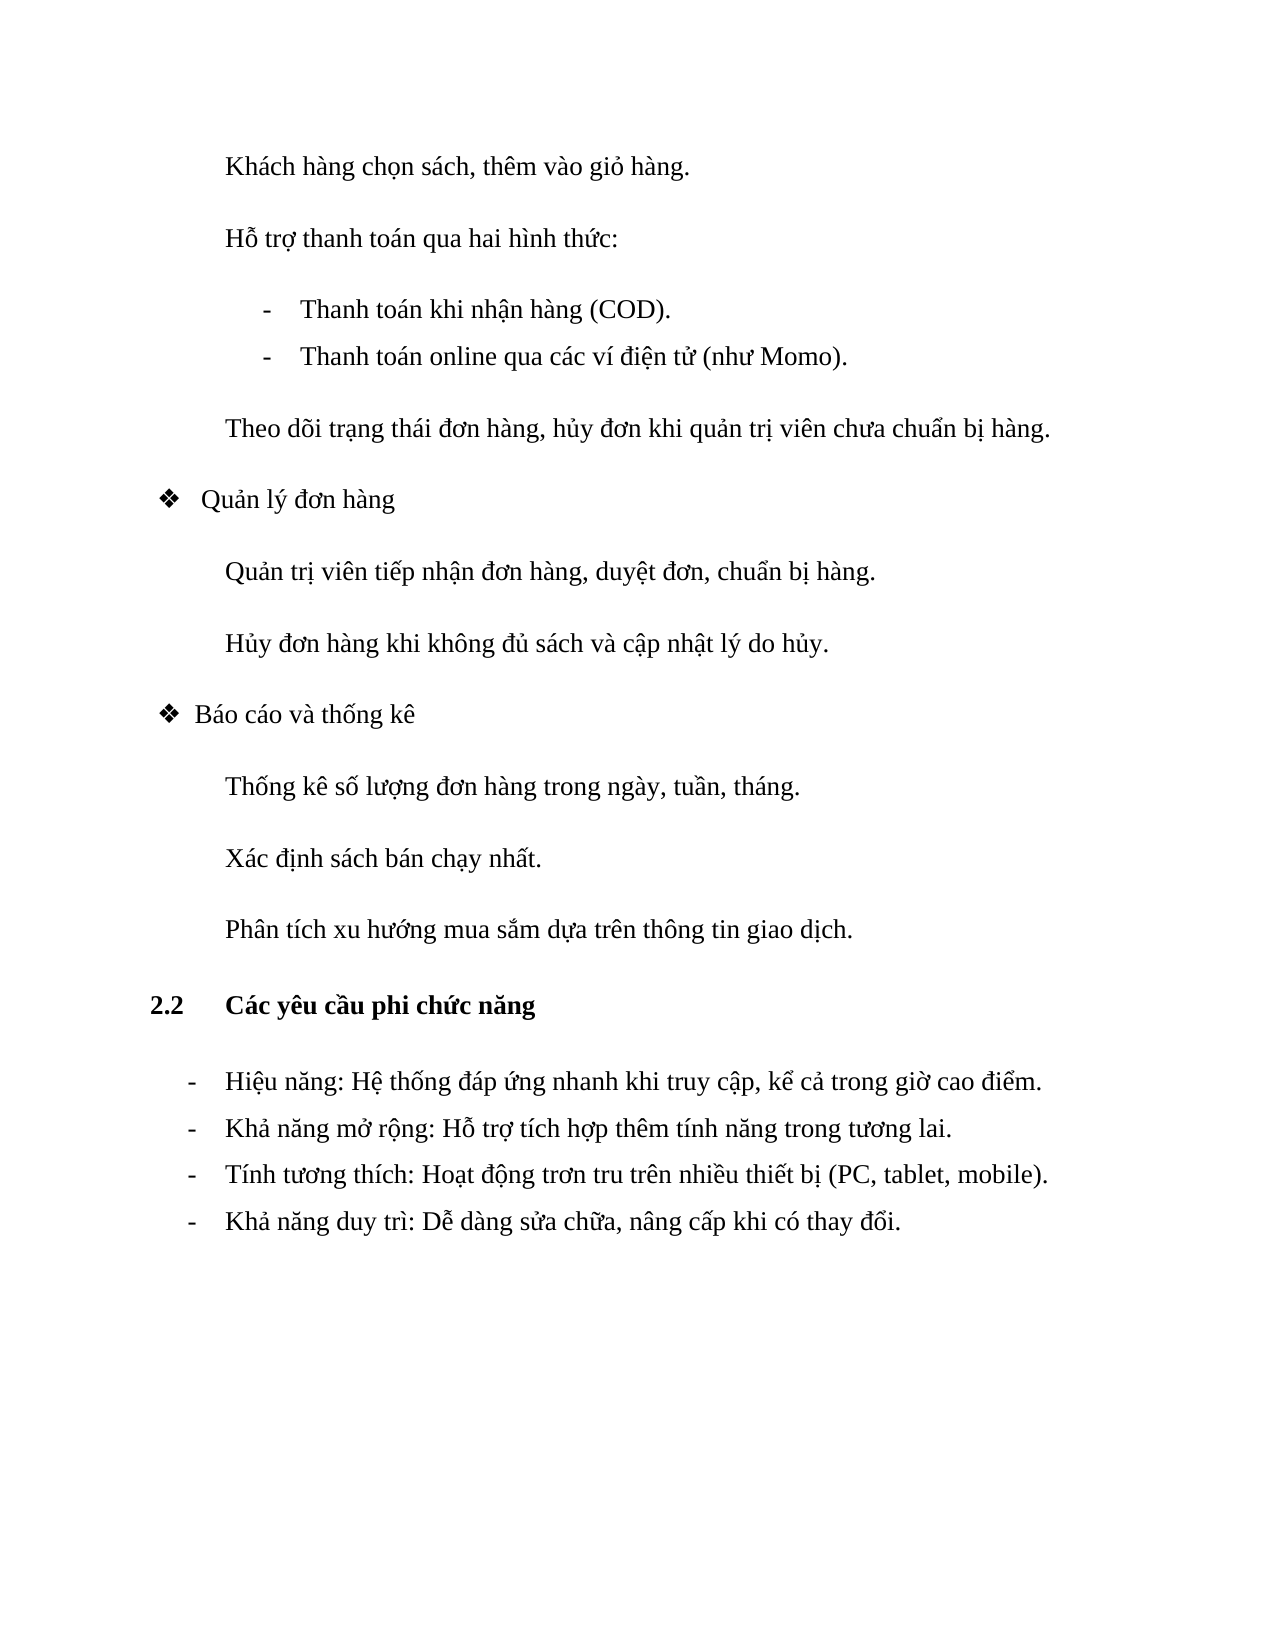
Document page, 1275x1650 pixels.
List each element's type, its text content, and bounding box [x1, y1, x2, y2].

list Hiệu năng: Hệ thống đáp ứng nhanh khi truy cập, kể cả trong giờ cao điểm. [187, 1065, 1125, 1096]
list Thanh toán khi nhận hàng (COD). [262, 293, 1125, 324]
list Khả năng duy trì: Dễ dàng sửa chữa, nâng cấp khi có thay đổi. [187, 1205, 1125, 1236]
list Khả năng mở rộng: Hỗ trợ tích hợp thêm tính năng trong tương lai. [187, 1112, 1125, 1143]
text Quản trị viên tiếp nhận đơn hàng, duyệt đơn, chuẩn bị hàng. [150, 555, 1125, 586]
text Hủy đơn hàng khi không đủ sách và cập nhật lý do hủy. [150, 627, 1125, 658]
text Khách hàng chọn sách, thêm vào giỏ hàng. [225, 150, 1125, 181]
subtitle Báo cáo và thống kê [157, 698, 1125, 729]
list Các yêu cầu phi chức năng [150, 989, 1125, 1020]
text Phân tích xu hướng mua sắm dựa trên thông tin giao dịch. [225, 913, 1125, 944]
text Hỗ trợ thanh toán qua hai hình thức: [225, 222, 1125, 253]
subtitle Quản lý đơn hàng [157, 483, 1125, 514]
text Thống kê số lượng đơn hàng trong ngày, tuần, tháng. [225, 770, 1125, 801]
text Theo dõi trạng thái đơn hàng, hủy đơn khi quản trị viên chưa chuẩn bị hàng. [150, 412, 1125, 443]
list Thanh toán online qua các ví điện tử (như Momo). [262, 340, 1125, 371]
list Tính tương thích: Hoạt động trơn tru trên nhiều thiết bị (PC, tablet, mobile). [187, 1158, 1125, 1189]
text Xác định sách bán chạy nhất. [225, 842, 1125, 873]
